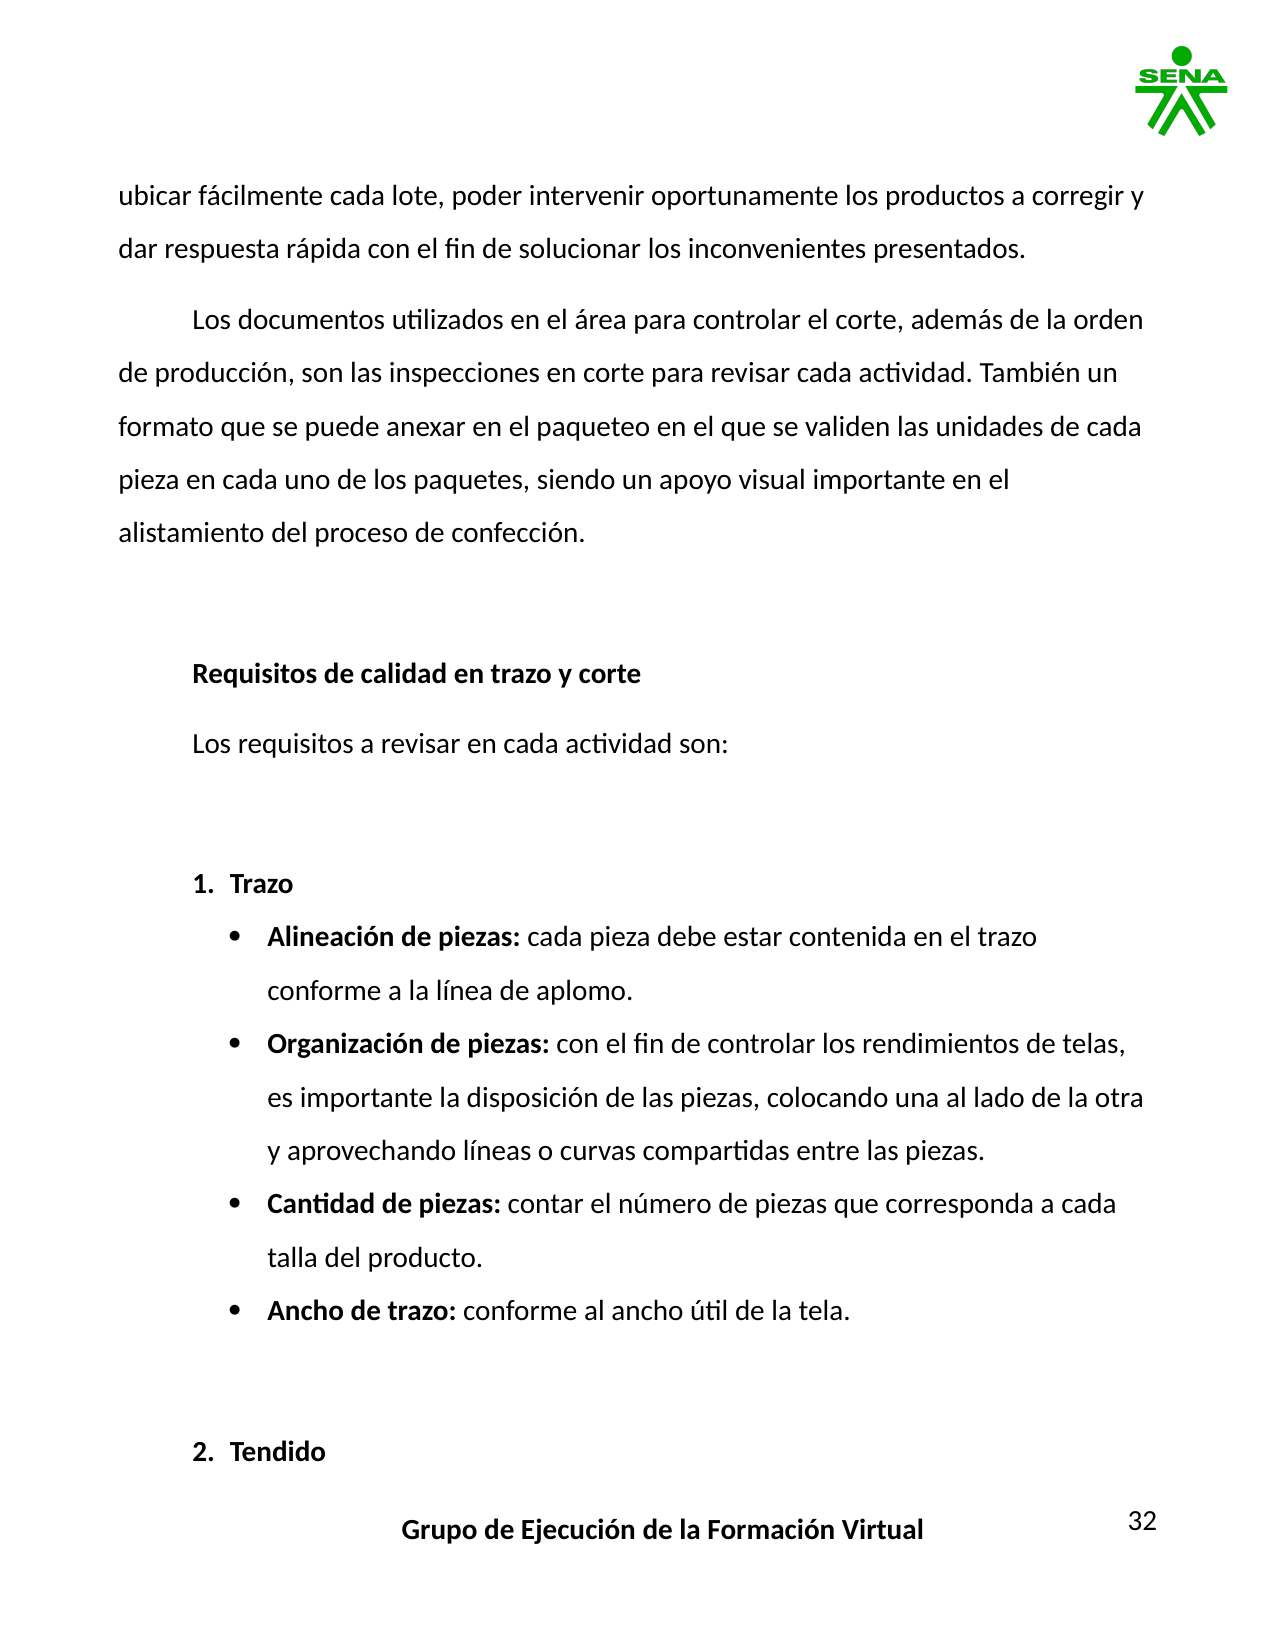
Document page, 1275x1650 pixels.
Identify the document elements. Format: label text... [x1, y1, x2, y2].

list Ancho de trazo: conforme al ancho útil de la tela. [229, 1292, 1157, 1328]
list Alineación de piezas: cada pieza debe estar contenida en el trazo conforme a la línea de aplomo. [229, 918, 1157, 1007]
text Requisitos de calidad en trazo y corte [118, 655, 1157, 690]
text Los documentos utilizados en el área para controlar el corte, además de la orden de producción, son las inspecciones en corte para revisar cada actividad. También un formato que se puede anexar en el paqueteo en el que se validen las unidades de cada pieza en cada uno de los paquetes, siendo un apoyo visual importante en el alistamiento del proceso de confección. [118, 301, 1157, 550]
list Organización de piezas: con el fin de controlar los rendimientos de telas, es importante la disposición de las piezas, colocando una al lado de la otra y aprovechando líneas o curvas compartidas entre las piezas. [229, 1025, 1157, 1168]
list Tendido [192, 1433, 1157, 1468]
list Cantidad de piezas: contar el número de piezas que corresponda a cada talla del producto. [229, 1186, 1157, 1275]
text Los requisitos a revisar en cada actividad son: [118, 725, 1157, 760]
list Trazo [192, 865, 1157, 901]
picture [1135, 46, 1228, 136]
